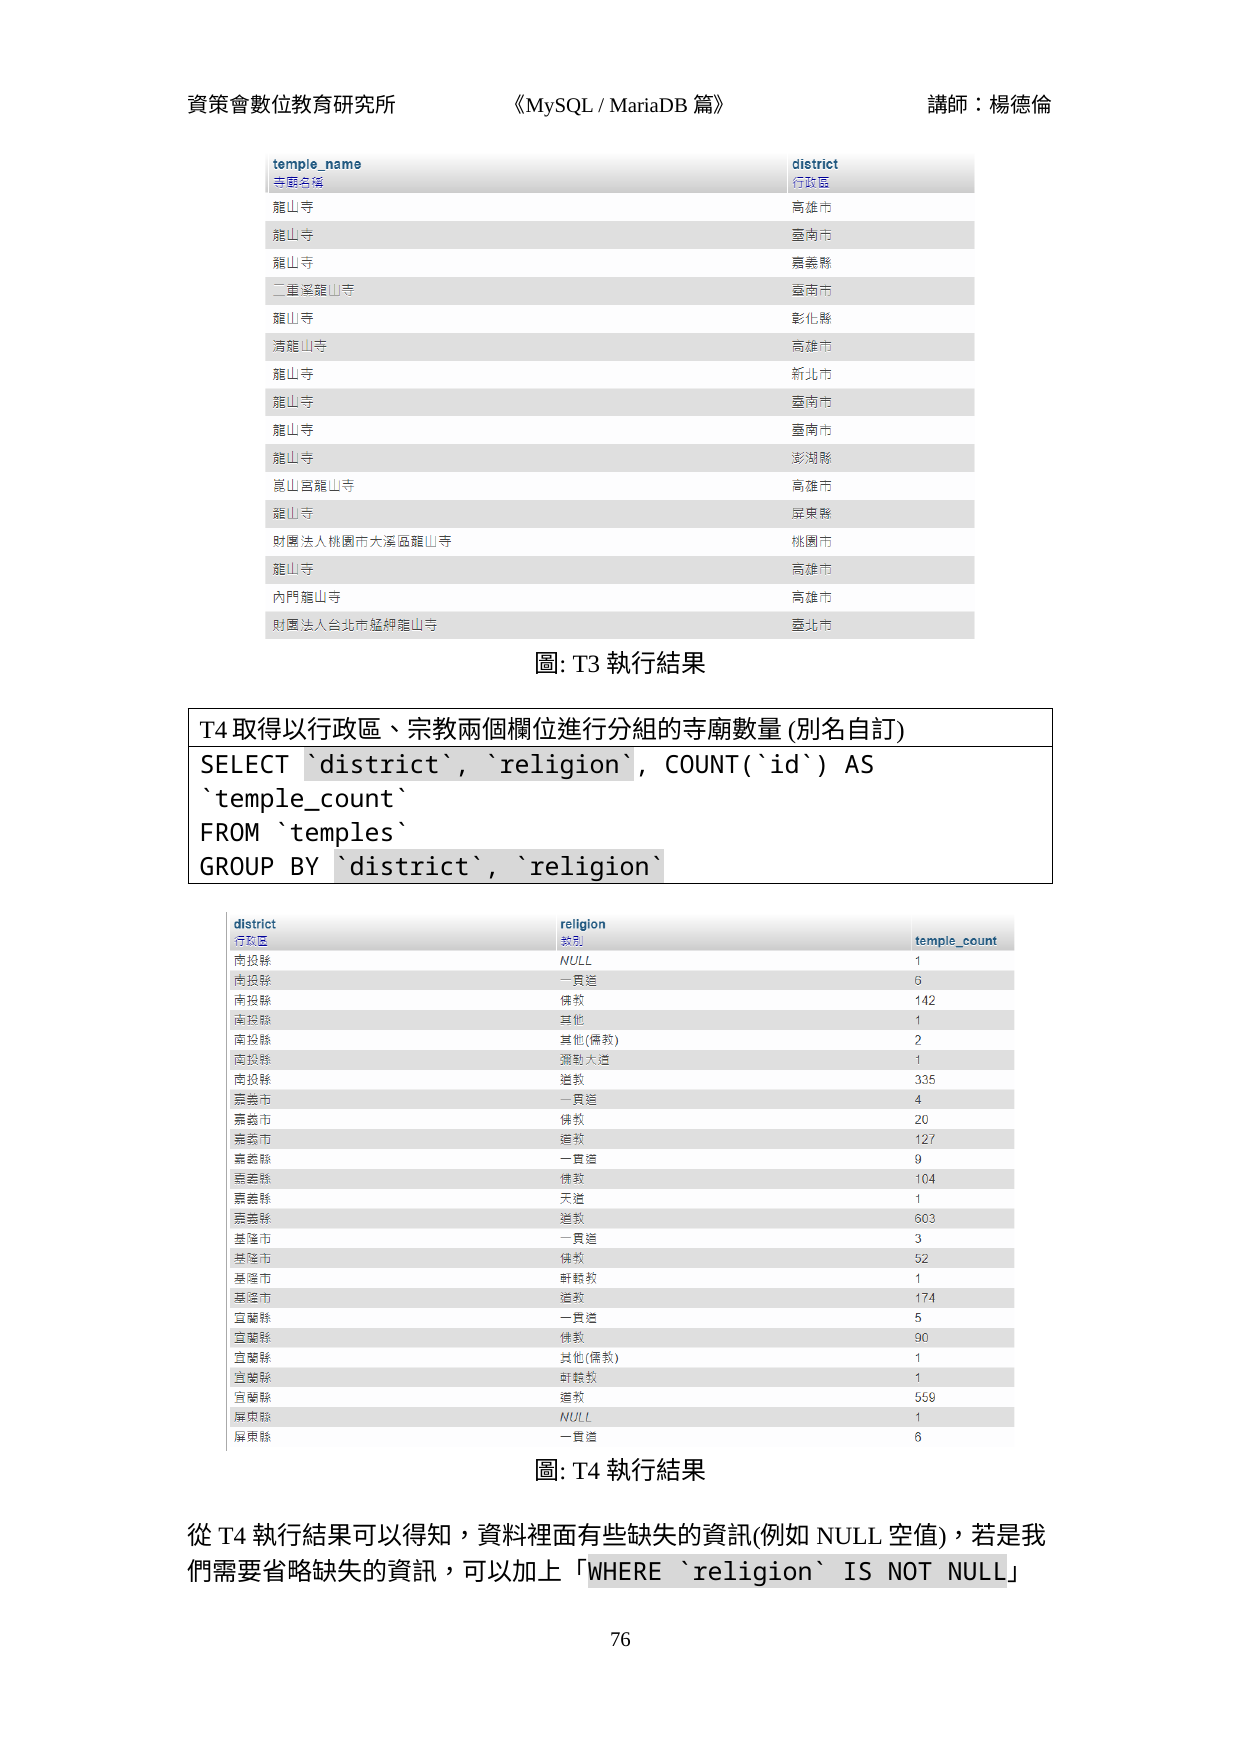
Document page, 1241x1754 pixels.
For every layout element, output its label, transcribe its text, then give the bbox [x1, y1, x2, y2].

text 圖: T3 執行結果 [187, 643, 1053, 679]
table_header T4取得以行政區、宗教兩個欄位進行分組的寺廟數量 (別名自訂) [189, 709, 1052, 746]
text 圖: T4 執行結果 [187, 1451, 1053, 1487]
picture [265, 150, 975, 644]
picture [226, 912, 1015, 1451]
table_cell SELECT `district`, `religion`, COUNT(`id`) AS `temple_count` FROM `temples` GROUP BY `district`, `religion` [189, 747, 1052, 883]
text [187, 1516, 1053, 1588]
